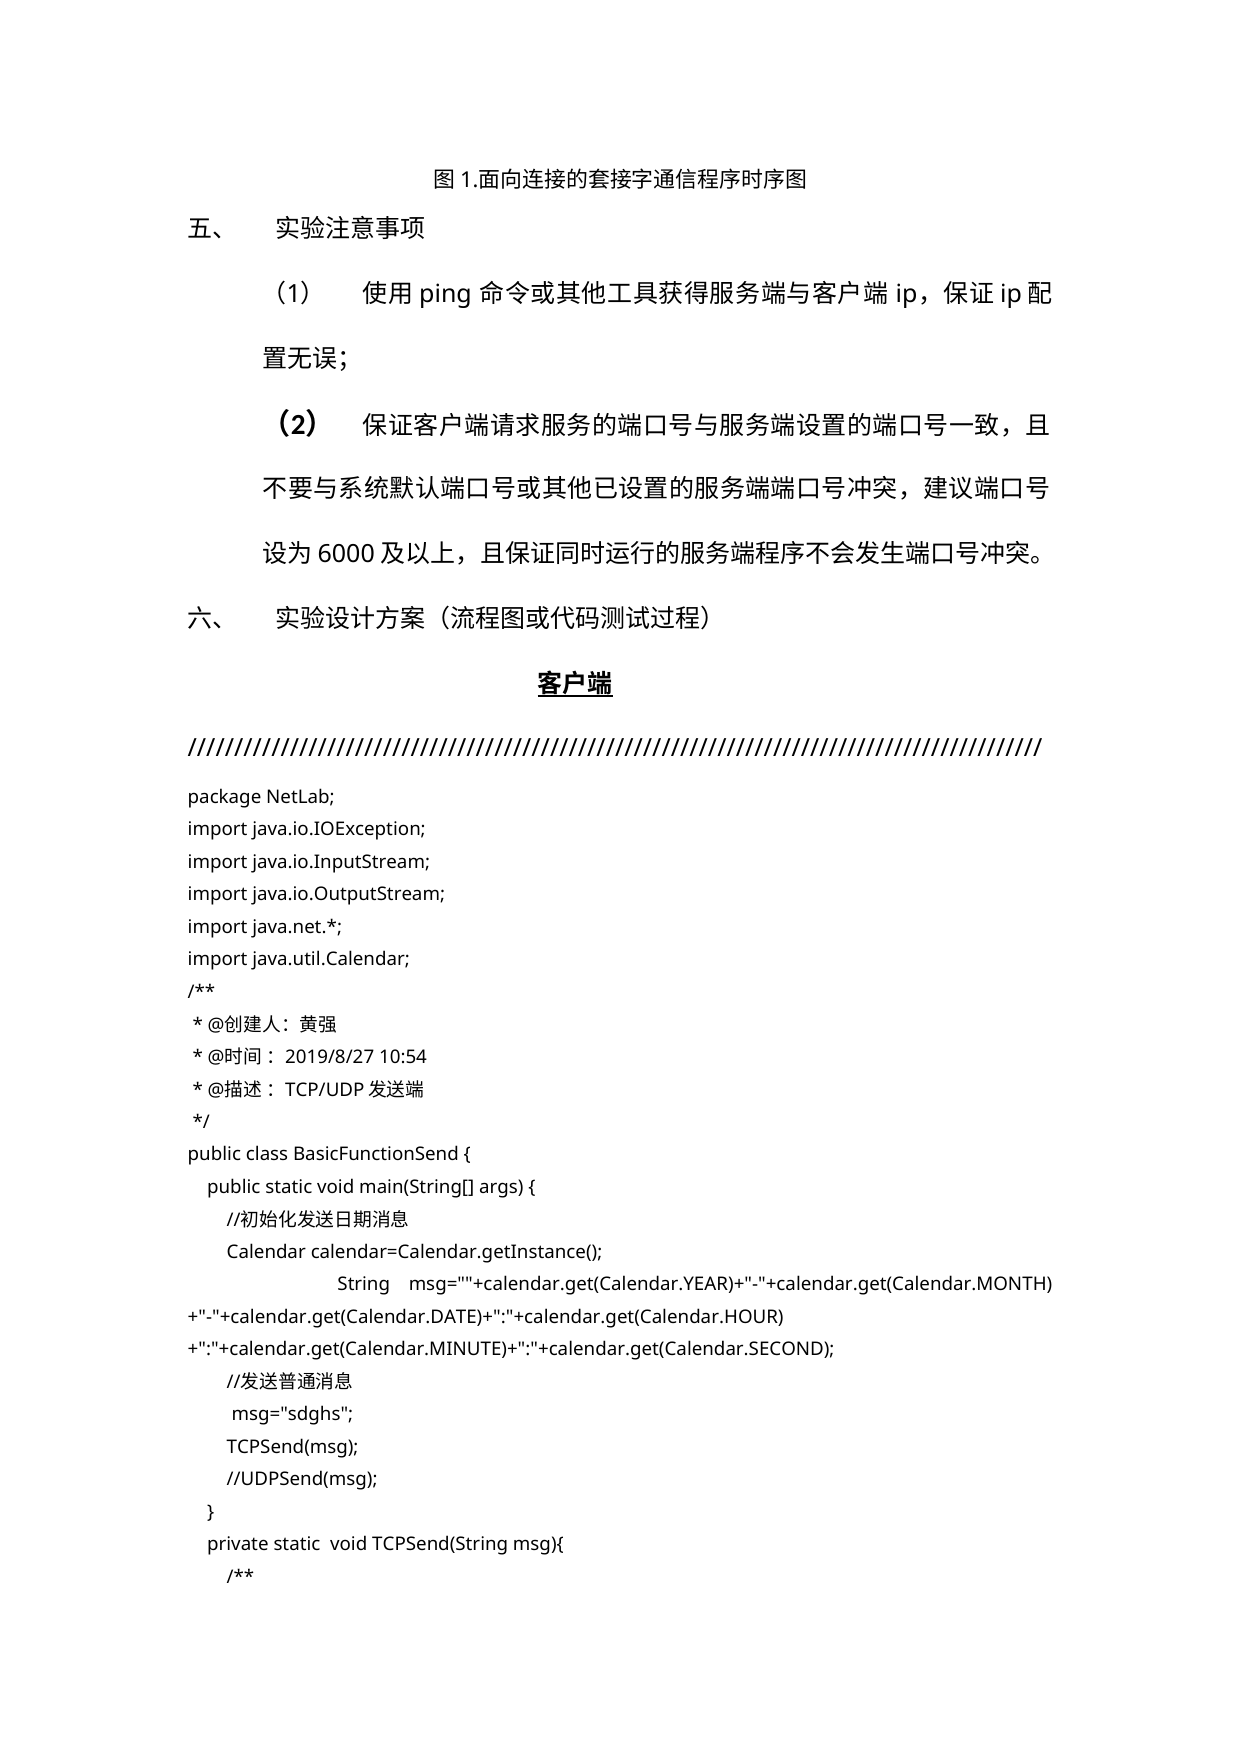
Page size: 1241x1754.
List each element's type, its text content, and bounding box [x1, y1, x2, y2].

list //UDPSend(msg); [187, 1462, 1053, 1494]
list 保证客户端请求服务的端口号与服务端设置的端口号一致，且不要与系统默认端口号或其他已设置的服务端端口号冲突，建议端口号设为6000及以上，且保证同时运行的服务端程序不会发生端口号冲突。 [261, 389, 1053, 584]
list Calendar calendar=Calendar.getInstance(); [187, 1234, 1053, 1267]
list * @时间 ：2019/8/27 10:54 [187, 1039, 1053, 1072]
list public static void main(String[] args) { [187, 1169, 1053, 1202]
list 客户端 [494, 649, 1053, 714]
list import java.io.OutputStream; [187, 877, 1053, 909]
list /** [187, 974, 1053, 1007]
list * @描述 ：TCP/UDP发送端 [187, 1072, 1053, 1104]
list private static void TCPSend(String msg){ [187, 1527, 1053, 1559]
list import java.net.*; [187, 909, 1053, 942]
list import java.io.IOException; [187, 812, 1053, 844]
list //////////////////////////////////////////////////////////////////////////////////////////// [187, 714, 1053, 779]
list package NetLab; [187, 779, 1053, 812]
list String msg=""+calendar.get(Calendar.YEAR)+"-"+calendar.get(Calendar.MONTH)+"-"+calendar.get(Calendar.DATE)+":"+calendar.get(Calendar.HOUR)+":"+calendar.get(Calendar.MINUTE)+":"+calendar.get(Calendar.SECOND); [187, 1267, 1053, 1364]
list msg="sdghs"; [187, 1397, 1053, 1429]
list 实验设计方案（流程图或代码测试过程） [187, 584, 1053, 649]
text 图1.面向连接的套接字通信程序时序图 [187, 162, 1053, 194]
list import java.util.Calendar; [187, 942, 1053, 974]
list import java.io.InputStream; [187, 844, 1053, 877]
list /** [187, 1559, 1053, 1592]
list */ [187, 1104, 1053, 1137]
list public class BasicFunctionSend { [187, 1137, 1053, 1169]
list 使用ping 命令或其他工具获得服务端与客户端ip，保证ip配置无误； [261, 259, 1053, 389]
list //初始化发送日期消息 [187, 1202, 1053, 1234]
list //发送普通消息 [187, 1364, 1053, 1397]
list * @创建人：黄强 [187, 1007, 1053, 1039]
list 实验注意事项 [187, 194, 1053, 259]
list TCPSend(msg); [187, 1429, 1053, 1462]
list } [187, 1494, 1053, 1527]
